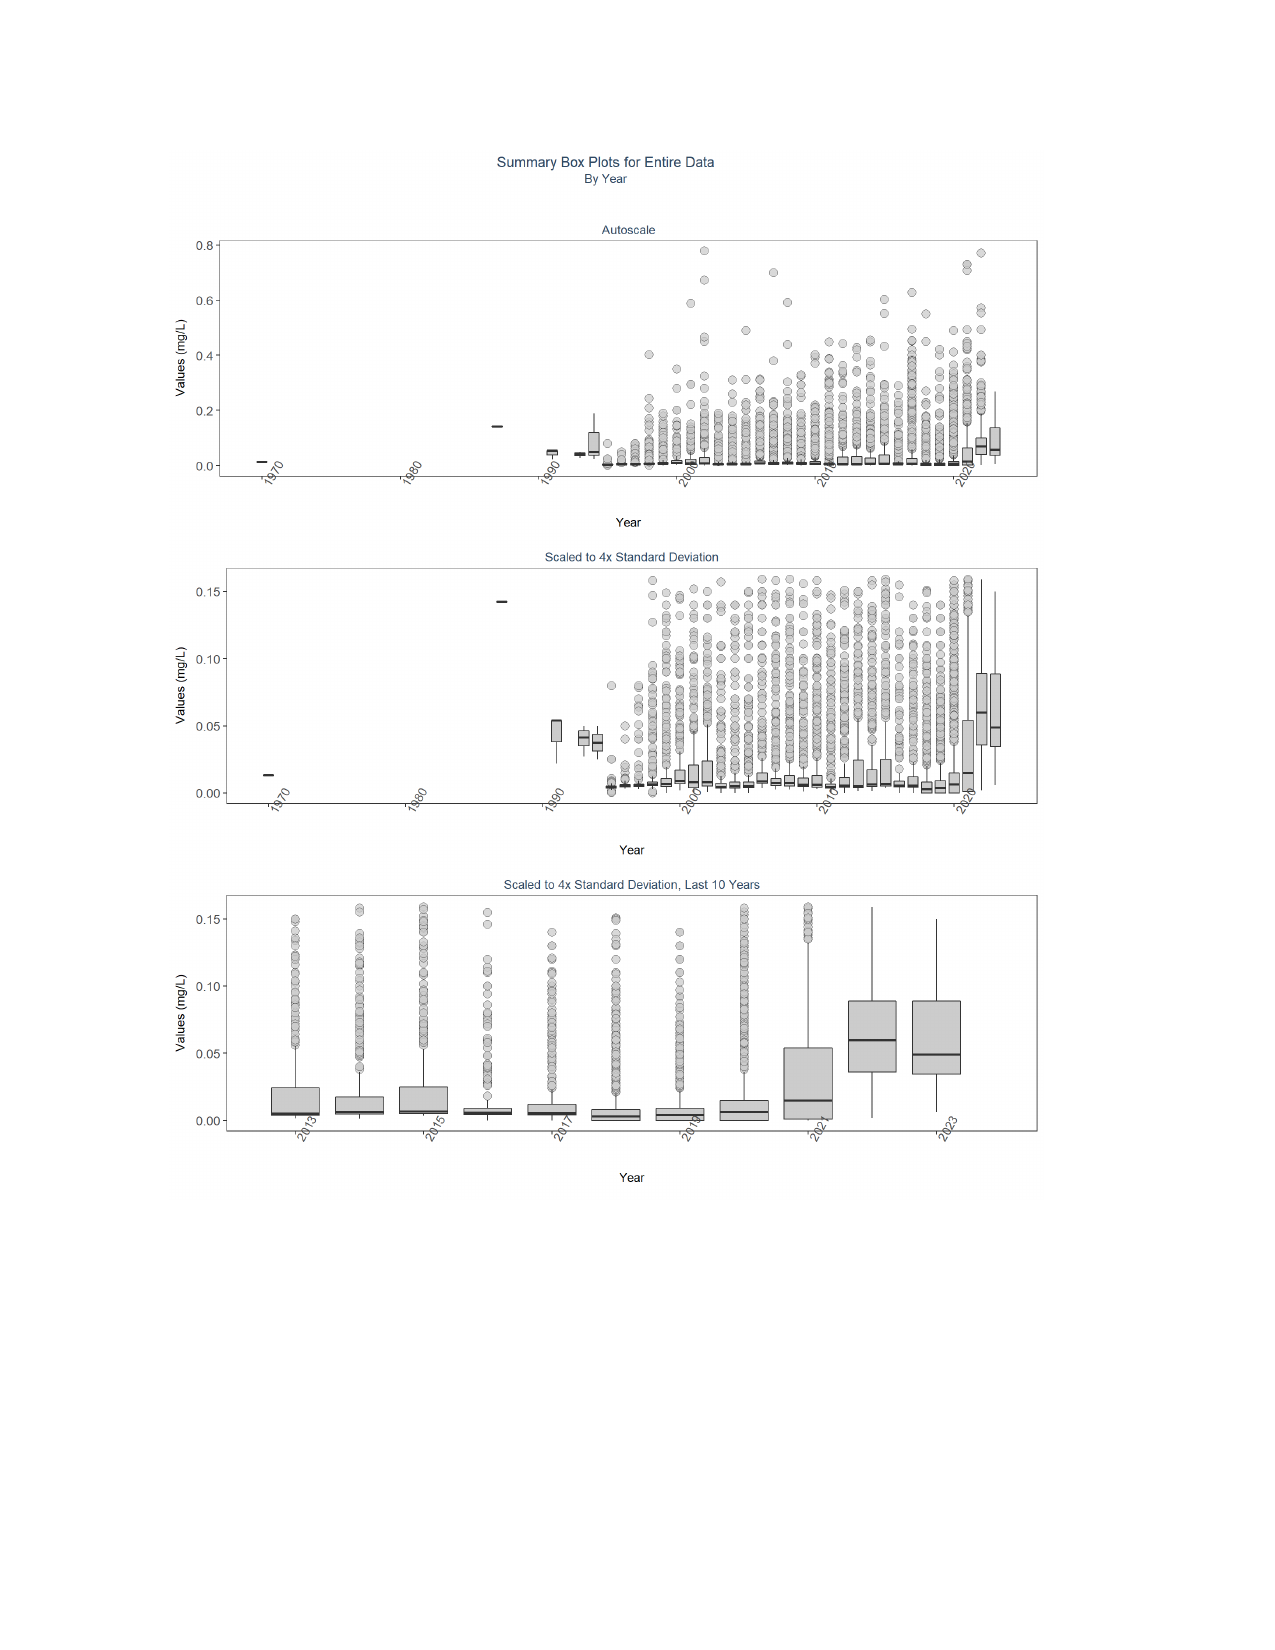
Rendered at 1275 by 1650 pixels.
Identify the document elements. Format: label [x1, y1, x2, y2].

picture [168, 150, 1044, 1200]
